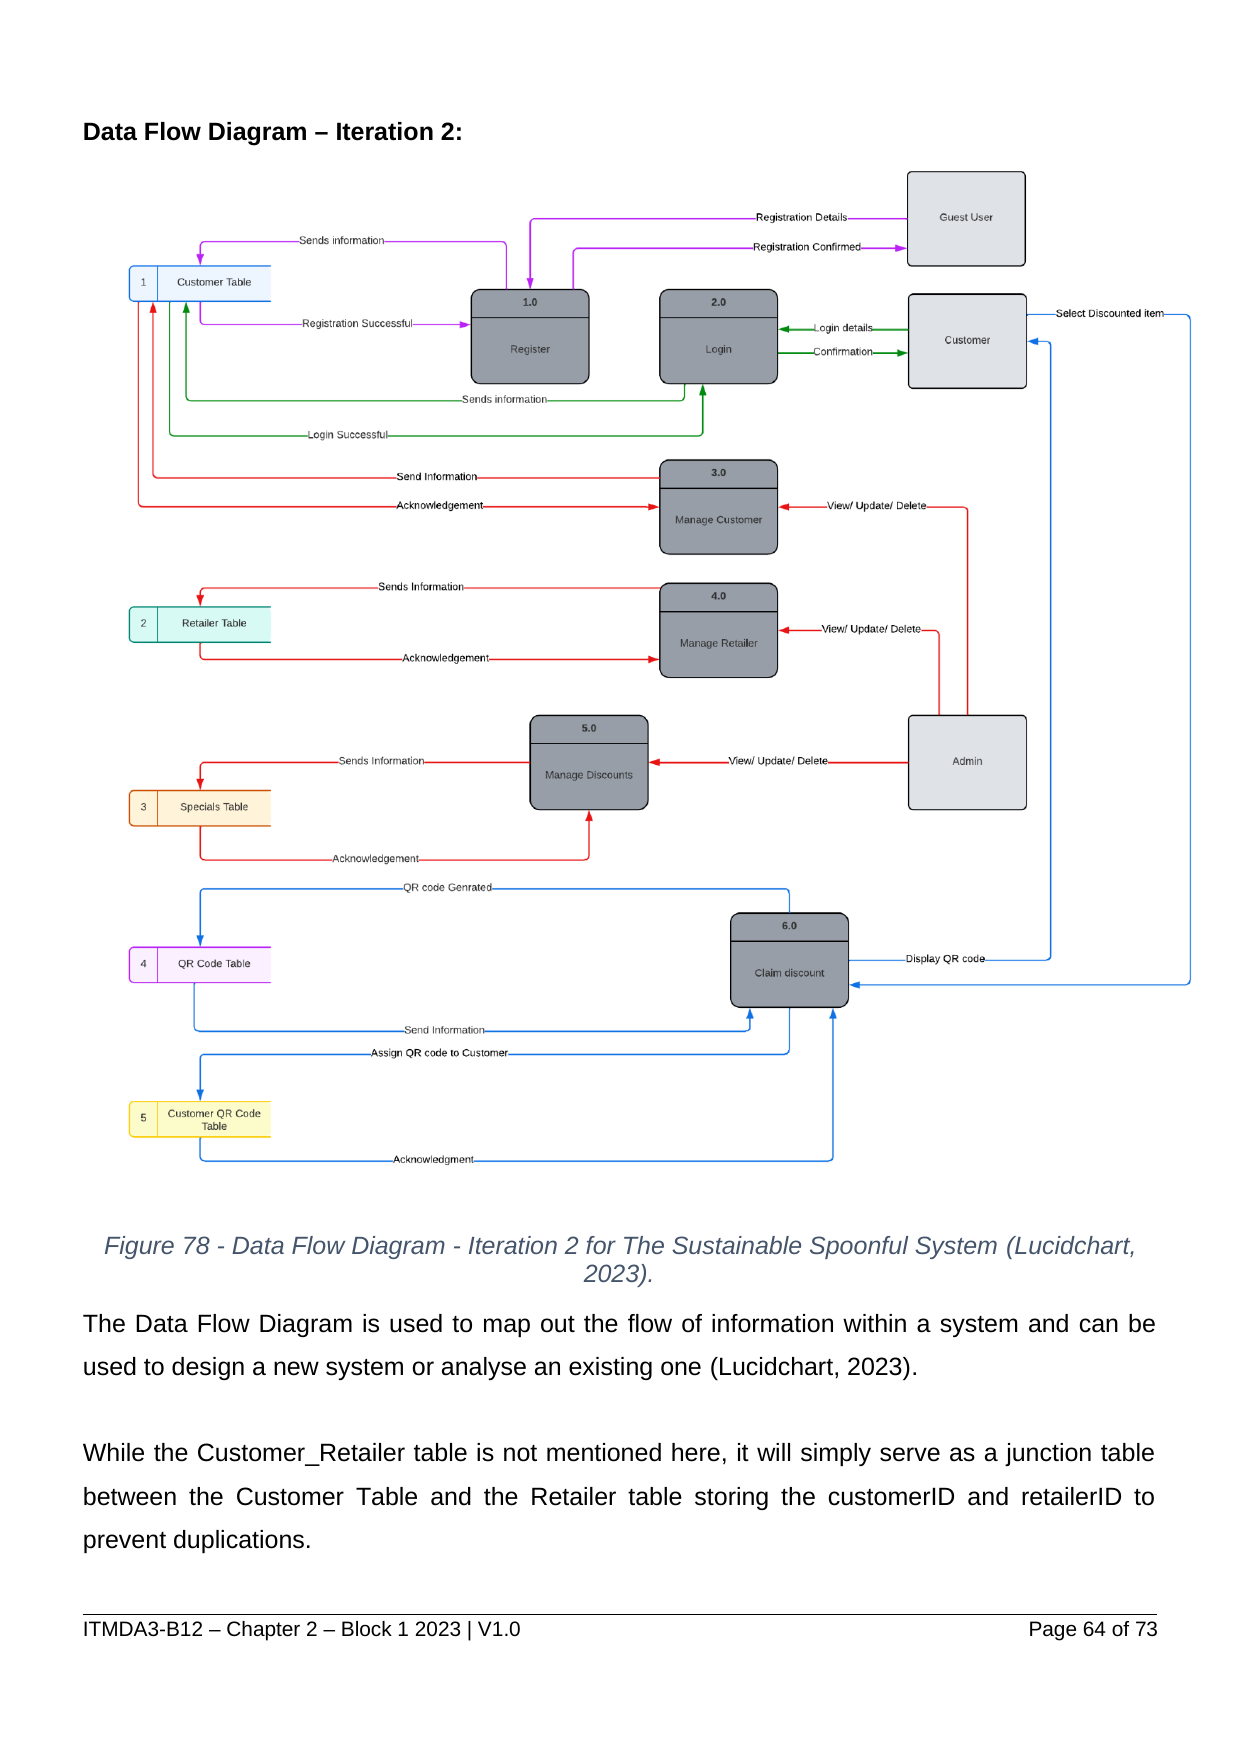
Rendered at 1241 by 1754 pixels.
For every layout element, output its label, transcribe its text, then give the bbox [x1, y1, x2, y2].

text Figure 78 - Data Flow Diagram - Iteration 2 for The Sustainable Spoonful System . [83, 1231, 1157, 1288]
picture [82, 160, 1217, 1199]
text The Data Flow Diagram is used to map out the flow of information within a system and can be used to design a new system or analyse an existing one . [83, 1338, 1157, 1381]
subtitle Data Flow Diagram – Iteration 2: [83, 117, 1157, 146]
text While the Customer_Retailer table is not mentioned here, it will simply serve as a junction table between the Customer Table and the Retailer table storing the customerID and retailerID to prevent duplications. [83, 1438, 1157, 1553]
